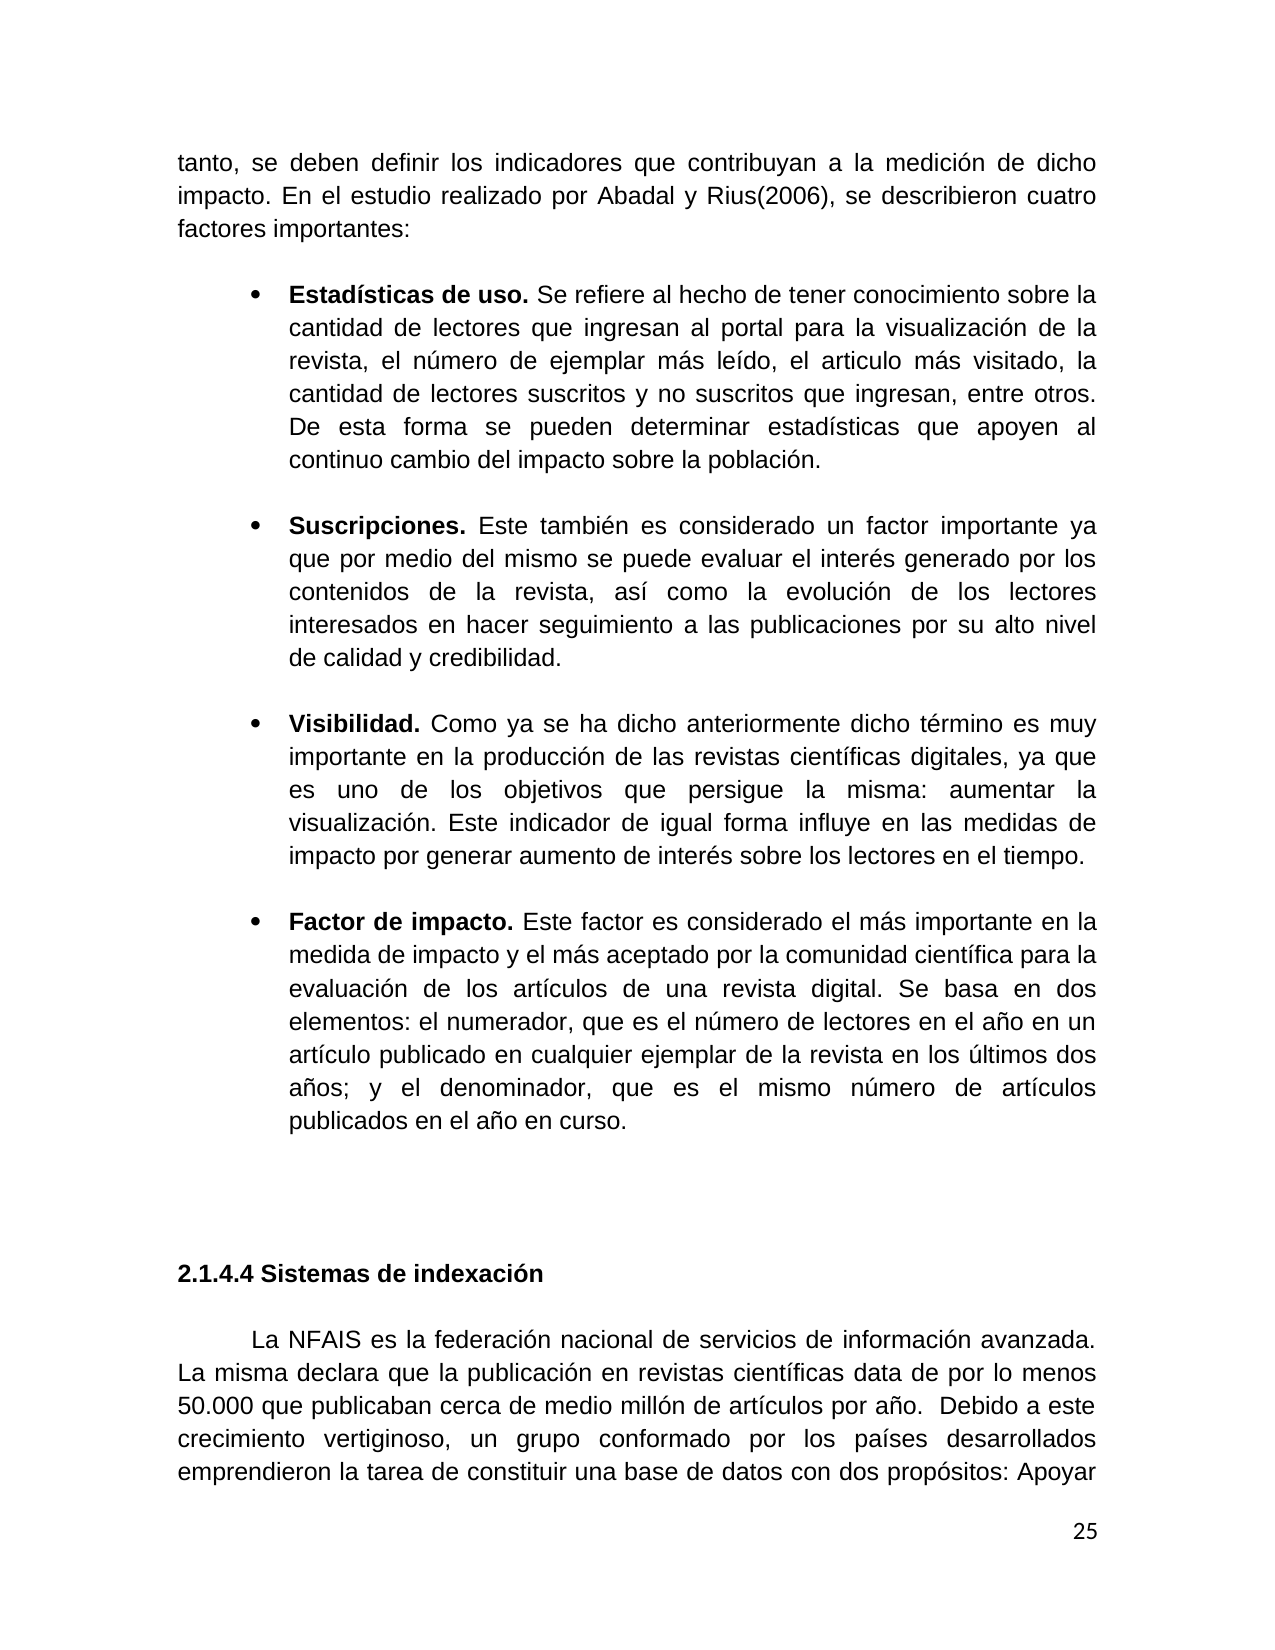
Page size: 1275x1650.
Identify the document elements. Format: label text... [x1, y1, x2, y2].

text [177, 1324, 1098, 1485]
list Estadísticas de uso. Se refiere al hecho de tener conocimiento sobre la cantidad de lectores que ingresan al portal para la visualización de la revista, el número de ejemplar más leído, el articulo más visitado, la cantidad de lectores suscritos y no suscritos que ingresan, entre otros. De esta forma se pueden determinar estadísticas que apoyen al continuo cambio del impacto sobre la población. [251, 280, 1098, 474]
list Visibilidad. Como ya se ha dicho anteriormente dicho término es muy importante en la producción de las revistas científicas digitales, ya que es uno de los objetivos que persigue la misma: aumentar la visualización. Este indicador de igual forma influye en las medidas de impacto por generar aumento de interés sobre los lectores en el tiempo. [251, 709, 1098, 870]
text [177, 148, 1098, 242]
subtitle 2.1.4.4 Sistemas de indexación [177, 1258, 1098, 1287]
list Factor de impacto. Este factor es considerado el más importante en la medida de impacto y el más aceptado por la comunidad científica para la evaluación de los artículos de una revista digital. Se basa en dos elementos: el numerador, que es el número de lectores en el año en un artículo publicado en cualquier ejemplar de la revista en los últimos dos años; y el denominador, que es el mismo número de artículos publicados en el año en curso. [251, 907, 1098, 1134]
list Suscripciones. Este también es considerado un factor importante ya que por medio del mismo se puede evaluar el interés generado por los contenidos de la revista, así como la evolución de los lectores interesados en hacer seguimiento a las publicaciones por su alto nivel de calidad y credibilidad. [251, 511, 1098, 672]
